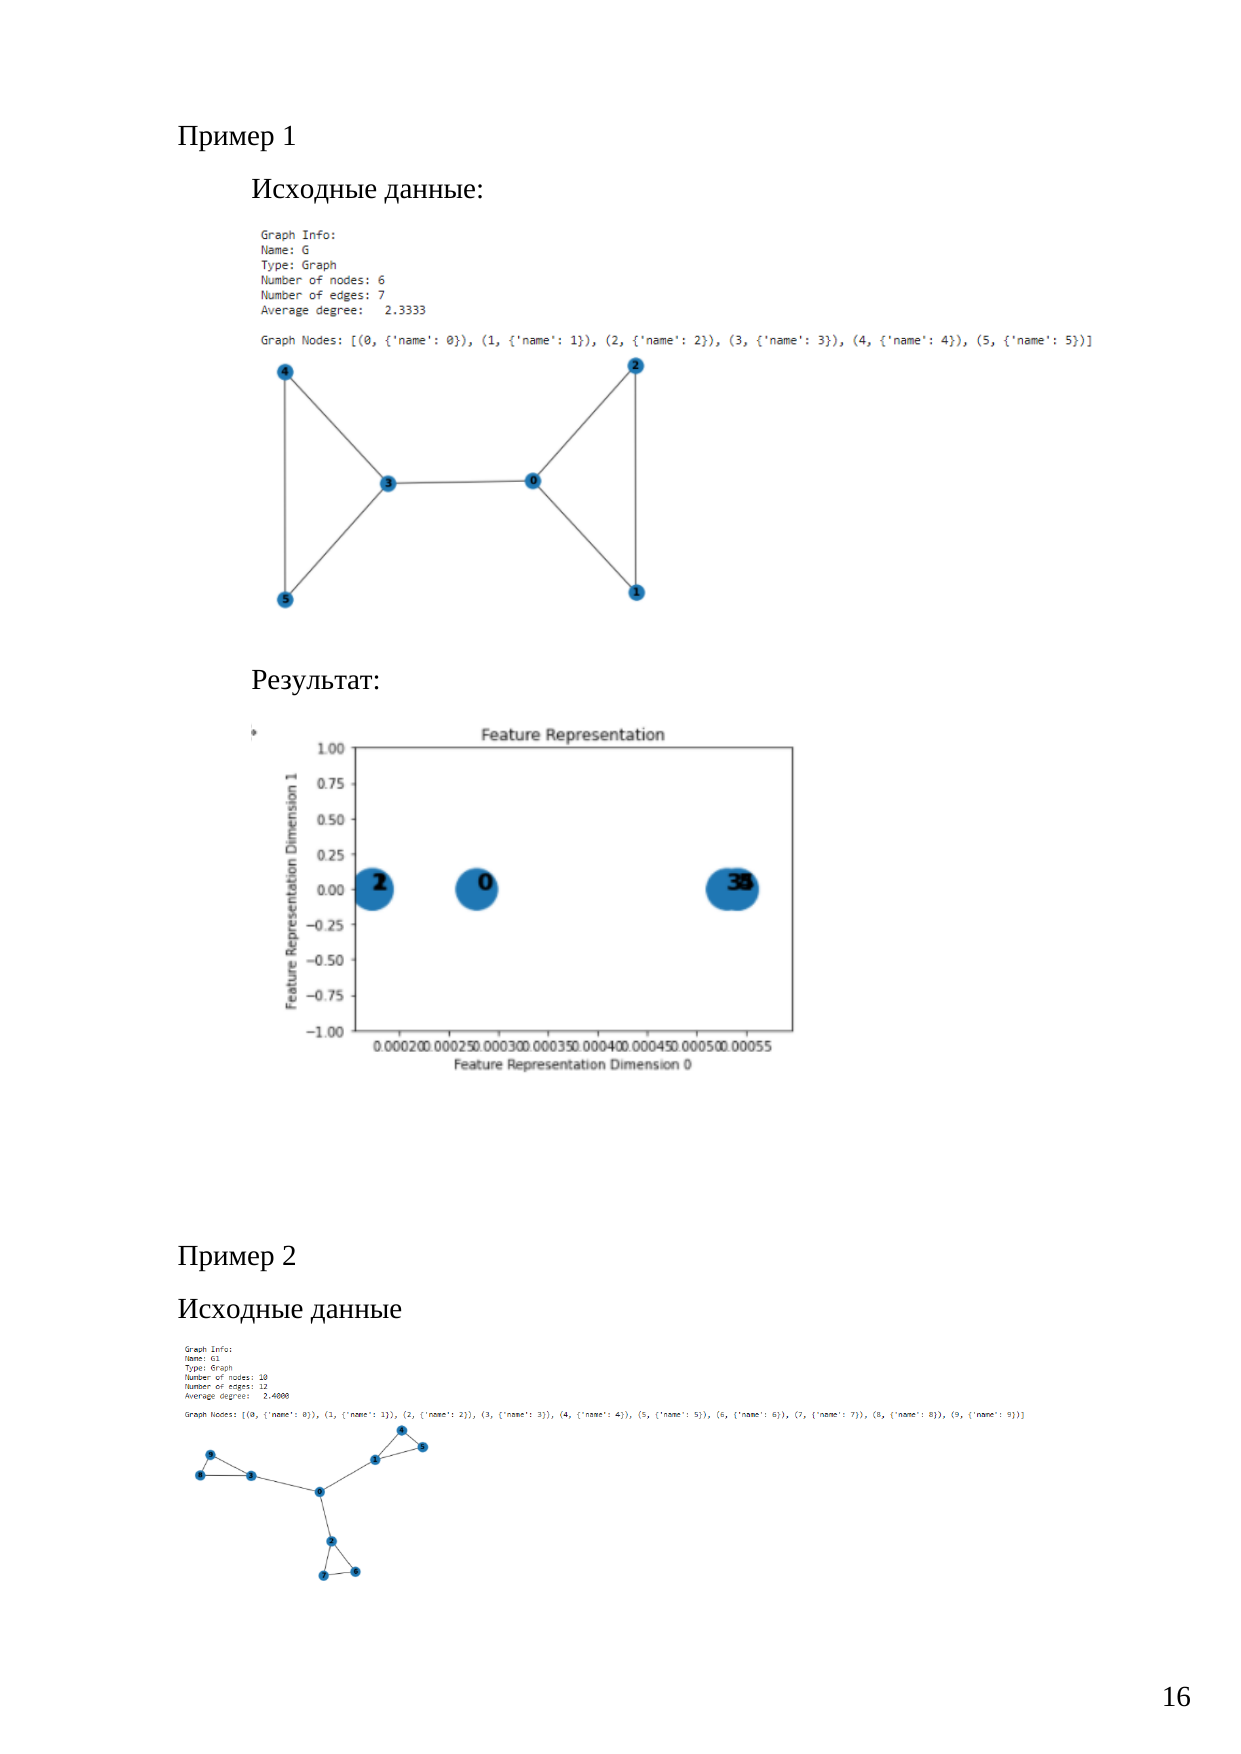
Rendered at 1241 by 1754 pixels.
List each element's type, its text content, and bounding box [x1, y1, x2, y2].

picture [251, 223, 1112, 643]
picture [251, 714, 933, 1113]
text Пример 2 [177, 1238, 1152, 1271]
text Пример 1 [177, 118, 1152, 152]
text Результат: [177, 662, 1152, 695]
text Исходные данные [177, 1291, 1152, 1324]
picture [177, 1343, 1036, 1585]
text Исходные данные: [177, 171, 1152, 204]
